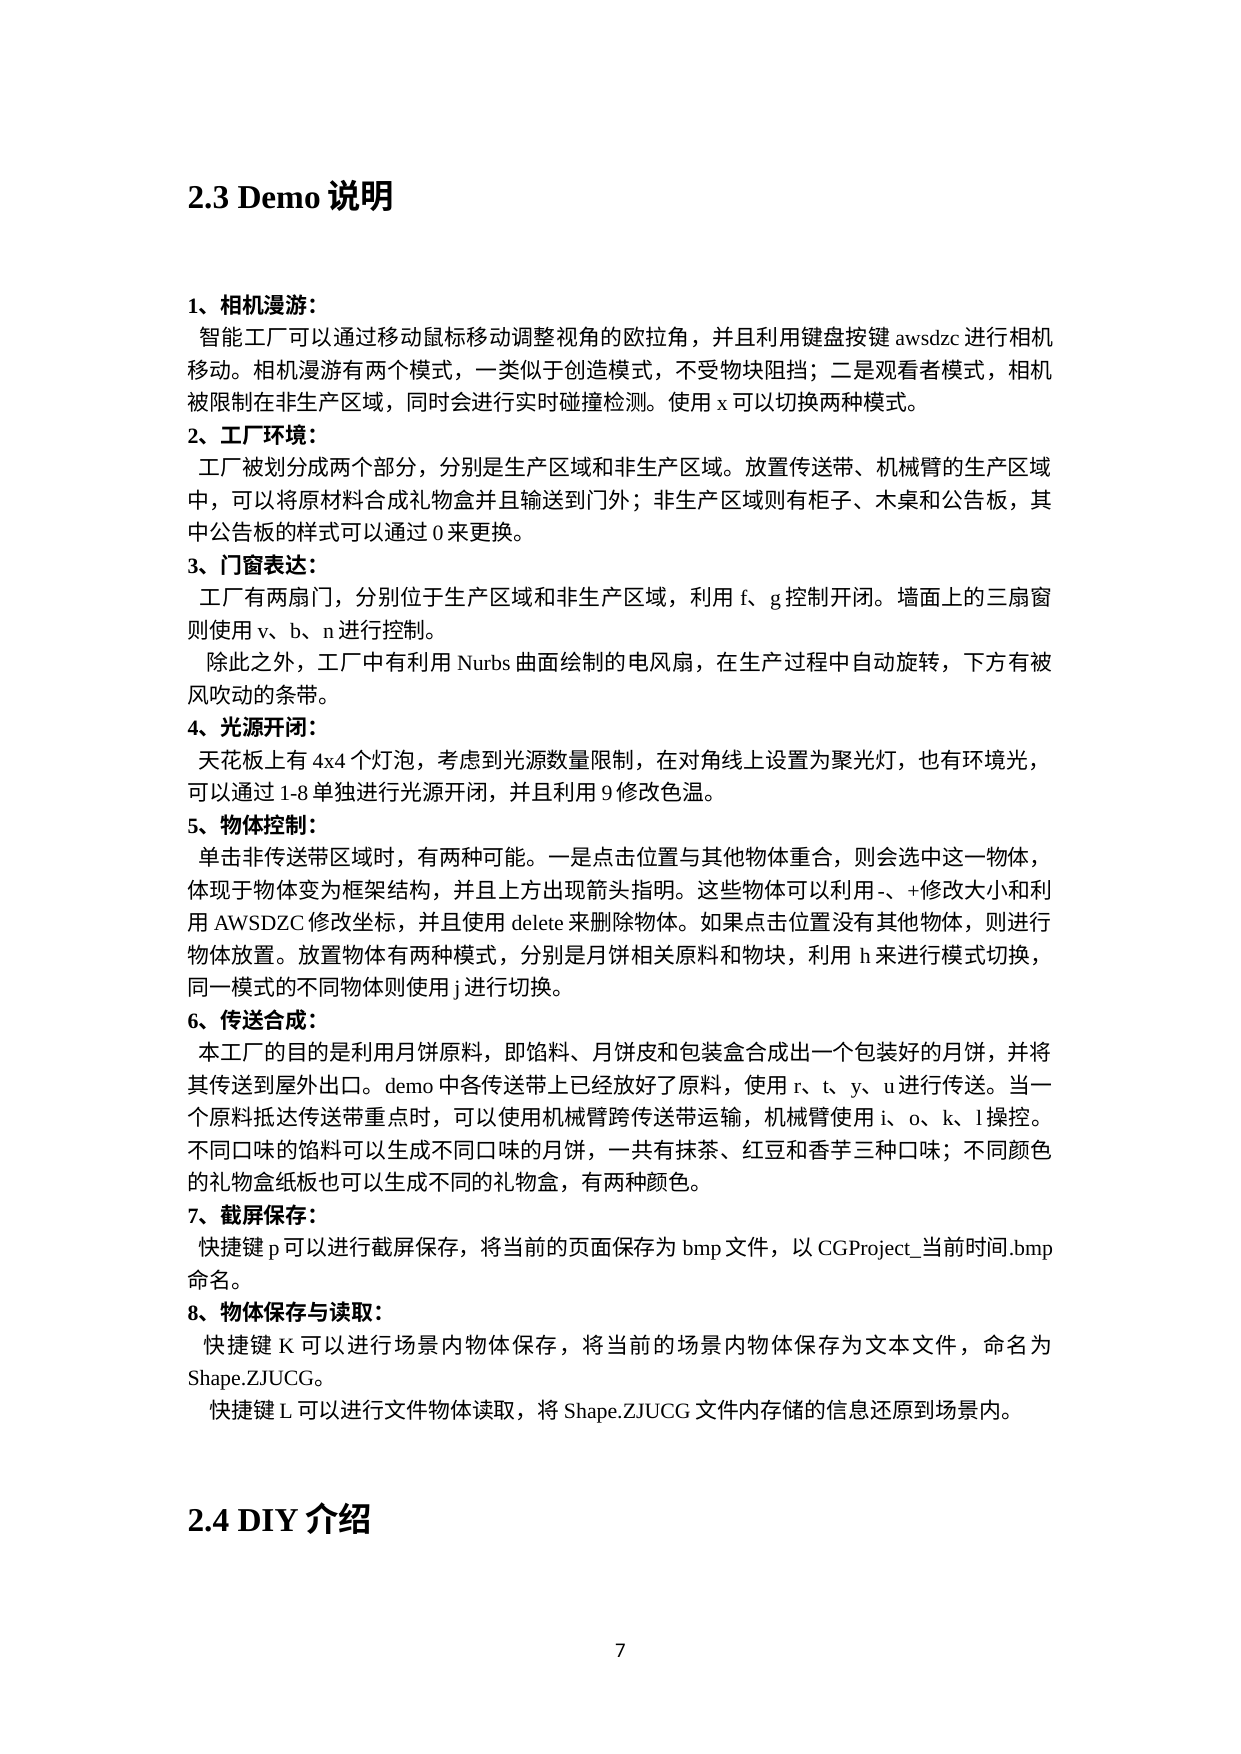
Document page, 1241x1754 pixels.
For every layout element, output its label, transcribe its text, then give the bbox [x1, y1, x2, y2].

text 4、光源开闭： [187, 710, 1053, 742]
subtitle 2.4 DIY介绍 [187, 1484, 1053, 1549]
text 快捷键L可以进行文件物体读取，将Shape.ZJUCG文件内存储的信息还原到场景内。 [187, 1392, 1053, 1425]
text 快捷键K可以进行场景内物体保存，将当前的场景内物体保存为文本文件，命名为Shape.ZJUCG。 [187, 1327, 1053, 1392]
text 6、传送合成： [187, 1002, 1053, 1035]
text 除此之外，工厂中有利用Nurbs曲面绘制的电风扇，在生产过程中自动旋转，下方有被风吹动的条带。 [187, 645, 1053, 710]
text 单击非传送带区域时，有两种可能。一是点击位置与其他物体重合，则会选中这一物体，体现于物体变为框架结构，并且上方出现箭头指明。这些物体可以利用-、+修改大小和利用AWSDZC修改坐标，并且使用delete来删除物体。如果点击位置没有其他物体，则进行物体放置。放置物体有两种模式，分别是月饼相关原料和物块，利用h来进行模式切换，同一模式的不同物体则使用j进行切换。 [187, 840, 1053, 1002]
text 天花板上有4x4个灯泡，考虑到光源数量限制，在对角线上设置为聚光灯，也有环境光，可以通过1-8单独进行光源开闭，并且利用9修改色温。 [187, 742, 1053, 807]
text 工厂有两扇门，分别位于生产区域和非生产区域，利用f、g控制开闭。墙面上的三扇窗则使用v、b、n进行控制。 [187, 580, 1053, 645]
text 5、物体控制： [187, 807, 1053, 840]
text 快捷键p可以进行截屏保存，将当前的页面保存为bmp文件，以CGProject_当前时间.bmp命名。 [187, 1230, 1053, 1295]
text 2、工厂环境： [187, 417, 1053, 450]
text 本工厂的目的是利用月饼原料，即馅料、月饼皮和包装盒合成出一个包装好的月饼，并将其传送到屋外出口。demo中各传送带上已经放好了原料，使用r、t、y、u进行传送。当一个原料抵达传送带重点时，可以使用机械臂跨传送带运输，机械臂使用i、o、k、l操控。不同口味的馅料可以生成不同口味的月饼，一共有抹茶、红豆和香芋三种口味；不同颜色的礼物盒纸板也可以生成不同的礼物盒，有两种颜色。 [187, 1035, 1053, 1197]
text 智能工厂可以通过移动鼠标移动调整视角的欧拉角，并且利用键盘按键awsdzc进行相机移动。相机漫游有两个模式，一类似于创造模式，不受物块阻挡；二是观看者模式，相机被限制在非生产区域，同时会进行实时碰撞检测。使用x可以切换两种模式。 [187, 320, 1053, 417]
text 1、相机漫游： [187, 287, 1053, 320]
subtitle 2.3 Demo说明 [187, 162, 1053, 227]
text 工厂被划分成两个部分，分别是生产区域和非生产区域。放置传送带、机械臂的生产区域中，可以将原材料合成礼物盒并且输送到门外；非生产区域则有柜子、木桌和公告板，其中公告板的样式可以通过0来更换。 [187, 450, 1053, 547]
text 8、物体保存与读取： [187, 1295, 1053, 1327]
text 7、截屏保存： [187, 1197, 1053, 1230]
text 3、门窗表达： [187, 547, 1053, 580]
